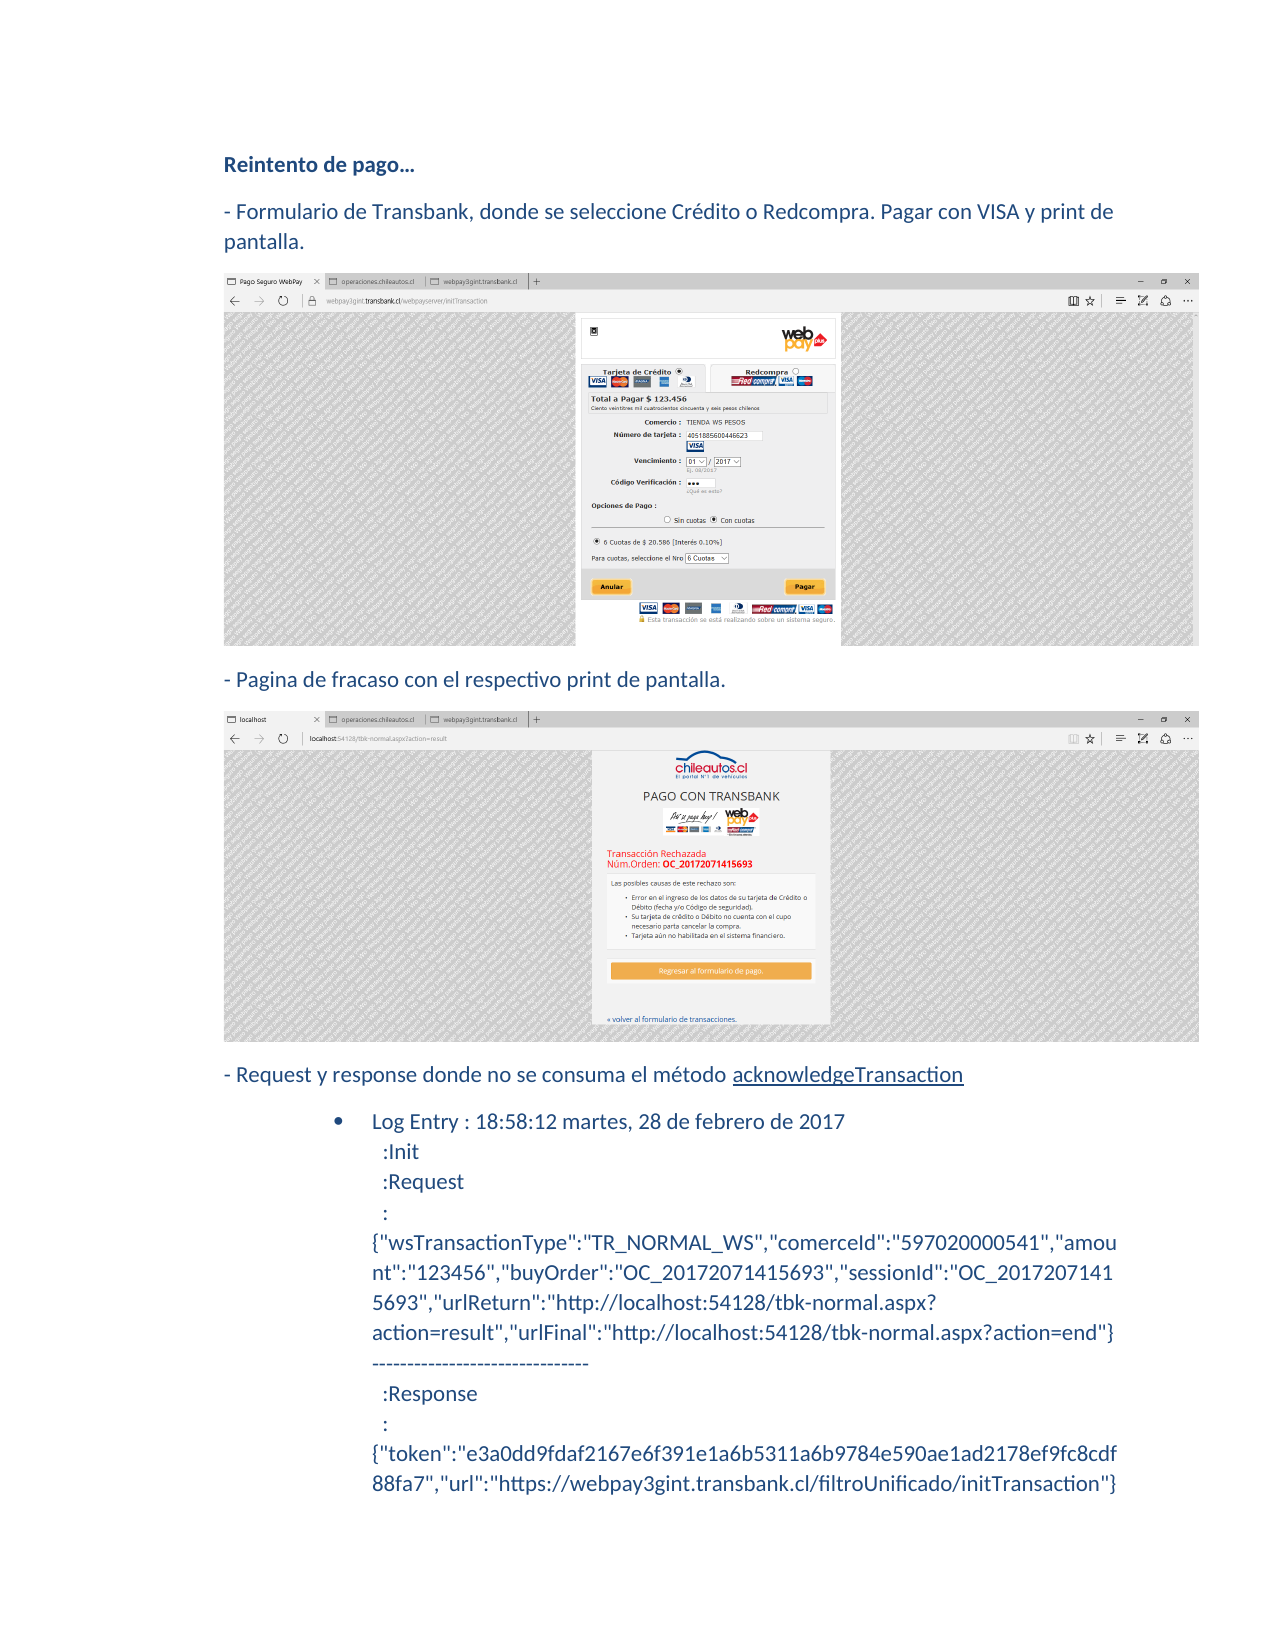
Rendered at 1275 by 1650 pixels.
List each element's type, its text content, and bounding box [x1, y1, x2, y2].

list :{"wsTransactionType":"TR_NORMAL_WS","comerceId":"597020000541","amount":"123456","buyOrder":"OC_20172071415693","sessionId":"OC_20172071415693","urlReturn":"http://localhost:54128/tbk-normal.aspx?action=result","urlFinal":"http://localhost:54128/tbk-normal.aspx?action=end"} [372, 1198, 1125, 1346]
list ------------------------------- [372, 1349, 1125, 1377]
list :Response [372, 1379, 1125, 1407]
text - Pagina de fracaso con el respectivo print de pantalla. [224, 665, 1125, 693]
picture [223, 273, 1199, 646]
picture [223, 711, 1199, 1042]
text - Request y response donde no se consuma el método acknowledgeTransaction [224, 1060, 1125, 1088]
list :{"token":"e3a0dd9fdaf2167e6f391e1a6b5311a6b9784e590ae1ad2178ef9fc8cdf88fa7","url":"https://webpay3gint.transbank.cl/filtroUnificado/initTransaction"} [372, 1409, 1125, 1497]
text - Formulario de Transbank, donde se seleccione Crédito o Redcompra. Pagar con VISA y print de pantalla. [224, 197, 1125, 255]
list :Init [372, 1137, 1125, 1165]
text Reintento de pago… [224, 150, 1125, 178]
list Log Entry : 18:58:12 martes, 28 de febrero de 2017 [334, 1107, 1125, 1135]
list :Request [372, 1167, 1125, 1195]
